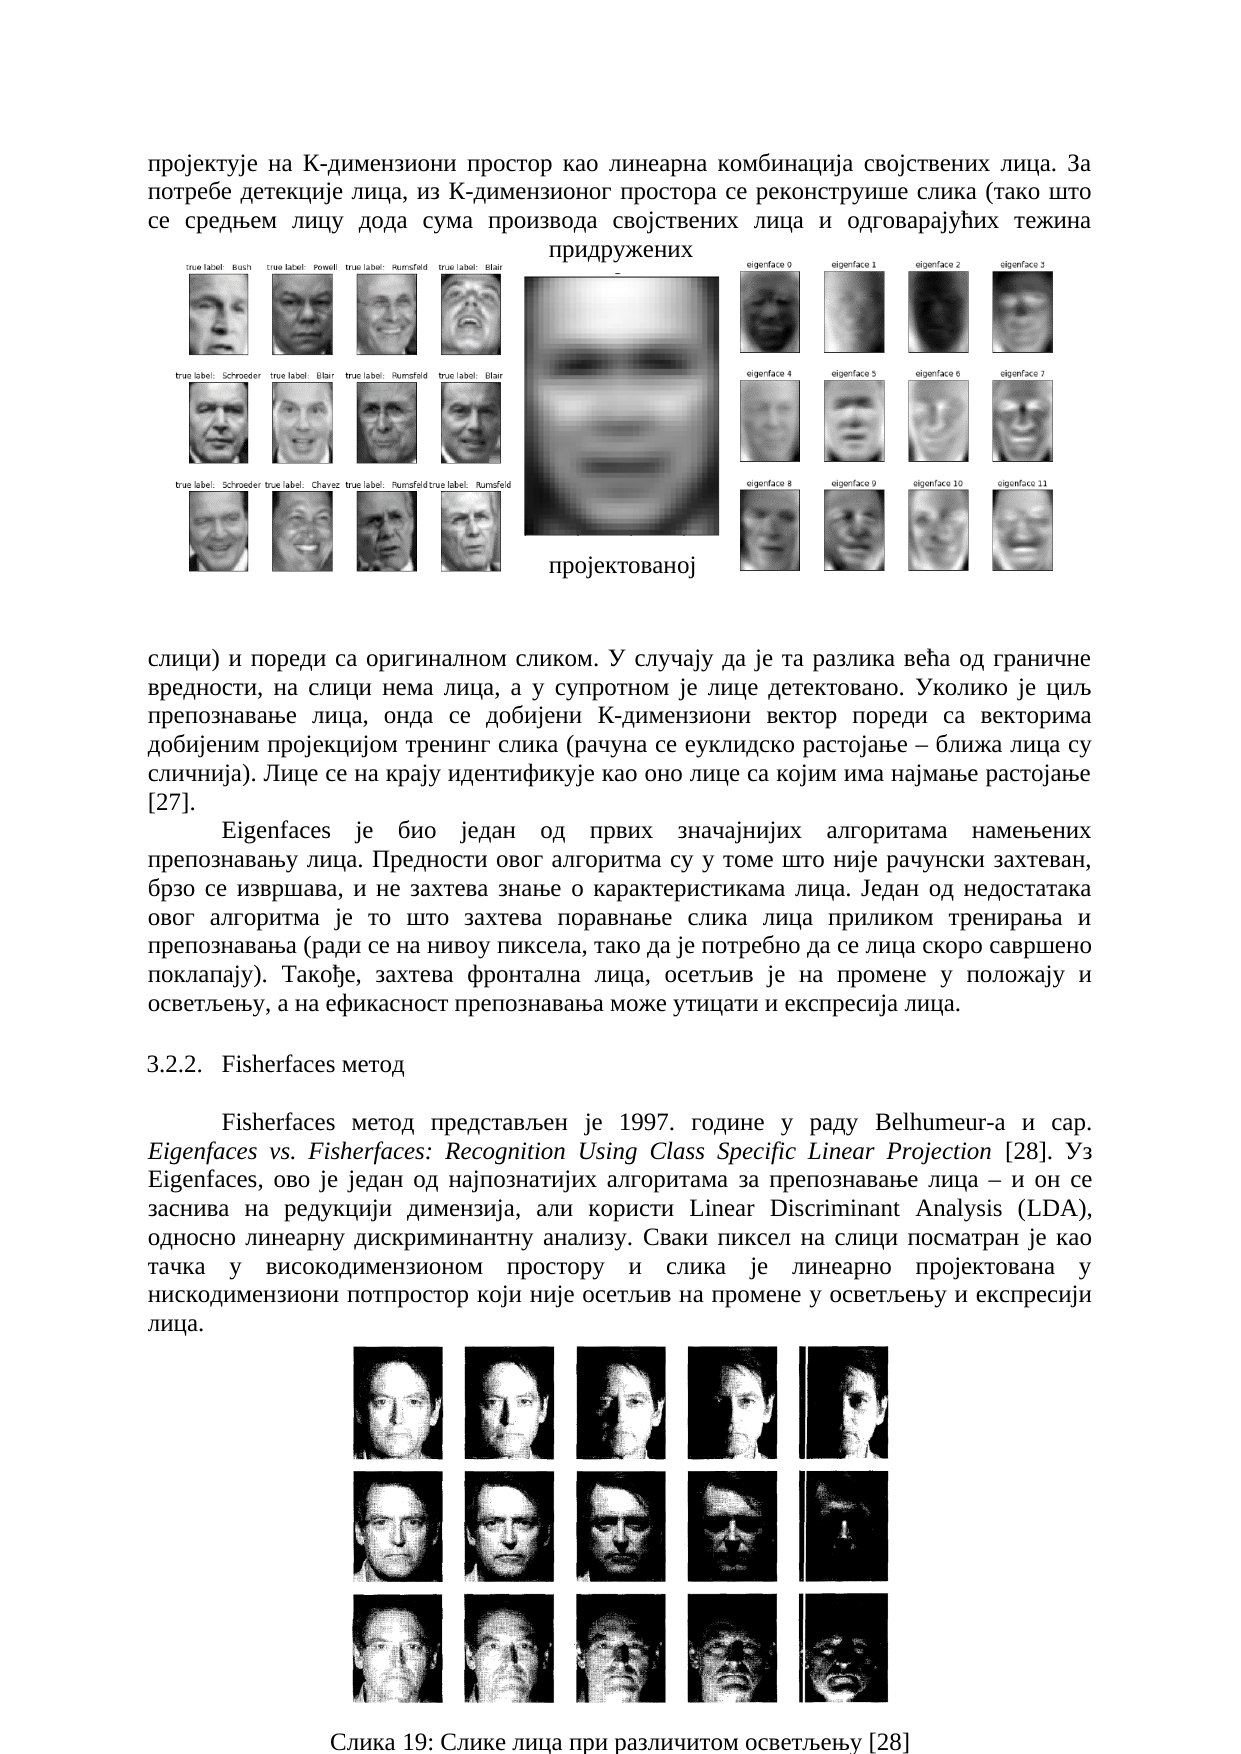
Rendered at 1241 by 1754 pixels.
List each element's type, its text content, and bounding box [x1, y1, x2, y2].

picture [167, 257, 720, 576]
text Eigenfaces је био један од првих значајнијих алгоритама намењених препознавању лица. Предности овог алгоритма су у томе што није рачунски захтеван, брзо се извршава, и не захтева знање о карактеристикама лица. Један од недостатака овог алгоритма је то што захтева поравнање слика лица приликом тренирања и препознавања (ради се на нивоу пиксела, тако да је потребно да се лица скоро савршено поклапају). Такође, захтева фронтална лица, осетљив је на промене у положају и осветљењу, а на ефикасност препознавања може утицати и експресија лица. [148, 815, 1093, 1017]
picture [732, 256, 1061, 576]
subtitle Fisherfaces метод [146, 1049, 1093, 1078]
text Fisherfaces метод представљен је 1997. године у раду Belhumeur-а и сар. Eigenfaces vs. Fisherfaces: Recognition Using Class Specific Linear Projection [28]. Уз Eigenfaces, ово је један од најпознатијих алгоритама за препознавање лица – и он се заснива на редукцији димензија, али користи Linear Discriminant Analysis (LDA), односно линеарну дискриминантну анализу. Сваки пиксел на слици посматран је као тачка у високодимензионом простору и слика је линеарно пројектована у нискодимензиони потпростор који није осетљив на промене у осветљењу и експресији лица. [148, 1107, 1093, 1337]
picture [337, 1339, 902, 1710]
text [148, 148, 1093, 815]
